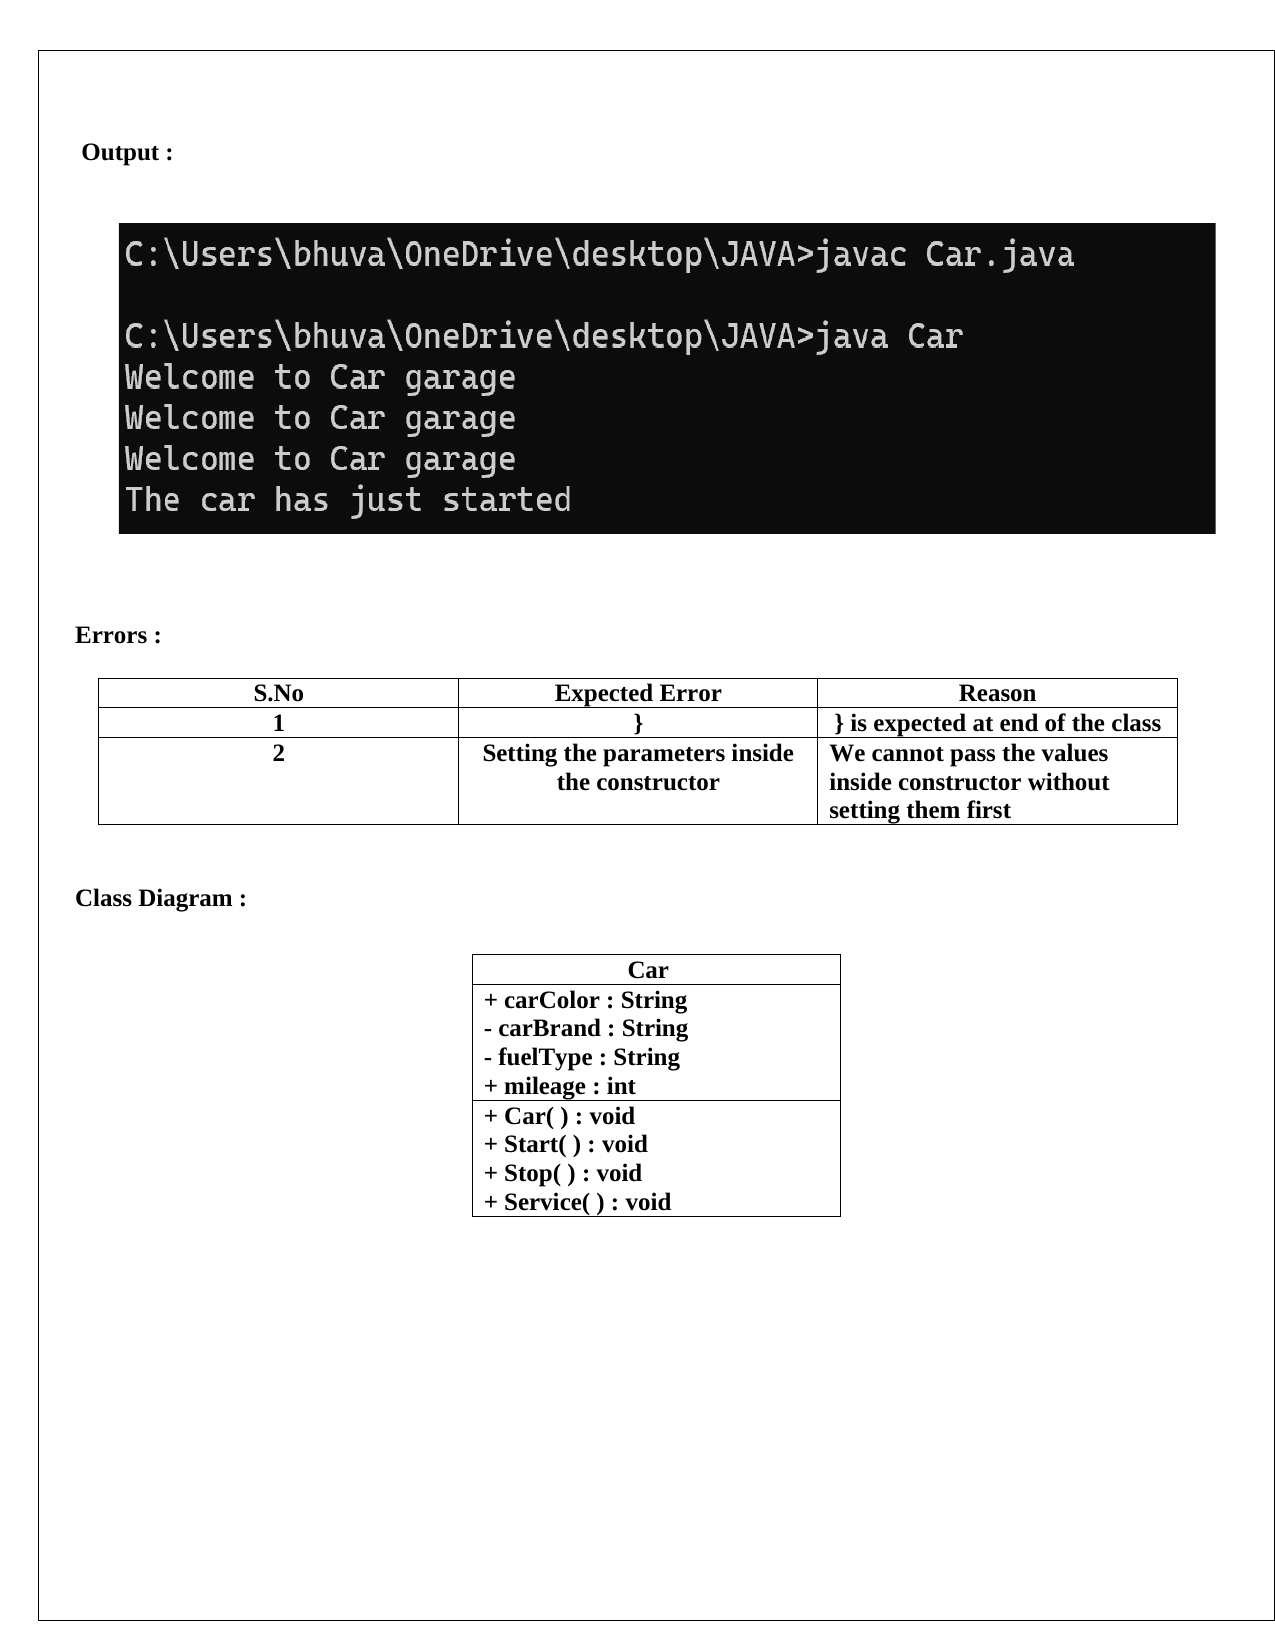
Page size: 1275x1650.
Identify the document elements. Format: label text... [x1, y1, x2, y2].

table_cell We cannot pass the values inside constructor without setting them first [818, 738, 1177, 824]
table_cell } [459, 708, 817, 737]
table_cell } is expected at end of the class [818, 708, 1177, 737]
table_cell + carColor : String - carBrand : String - fuelType : String + mileage : int [473, 985, 840, 1100]
text Class Diagram : [39, 883, 1274, 912]
text Errors : [39, 620, 1274, 649]
table_cell 2 [99, 738, 458, 824]
table_header Car [473, 955, 840, 984]
table_cell + Car( ) : void + Start( ) : void + Stop( ) : void + Service( ) : void [473, 1101, 840, 1216]
table_header Reason [818, 679, 1177, 707]
picture [118, 223, 1216, 534]
table_header S.No [99, 679, 458, 707]
text Output : [39, 137, 1274, 166]
table_cell Setting the parameters inside the constructor [459, 738, 817, 824]
table_header Expected Error [459, 679, 817, 707]
table_cell 1 [99, 708, 458, 737]
